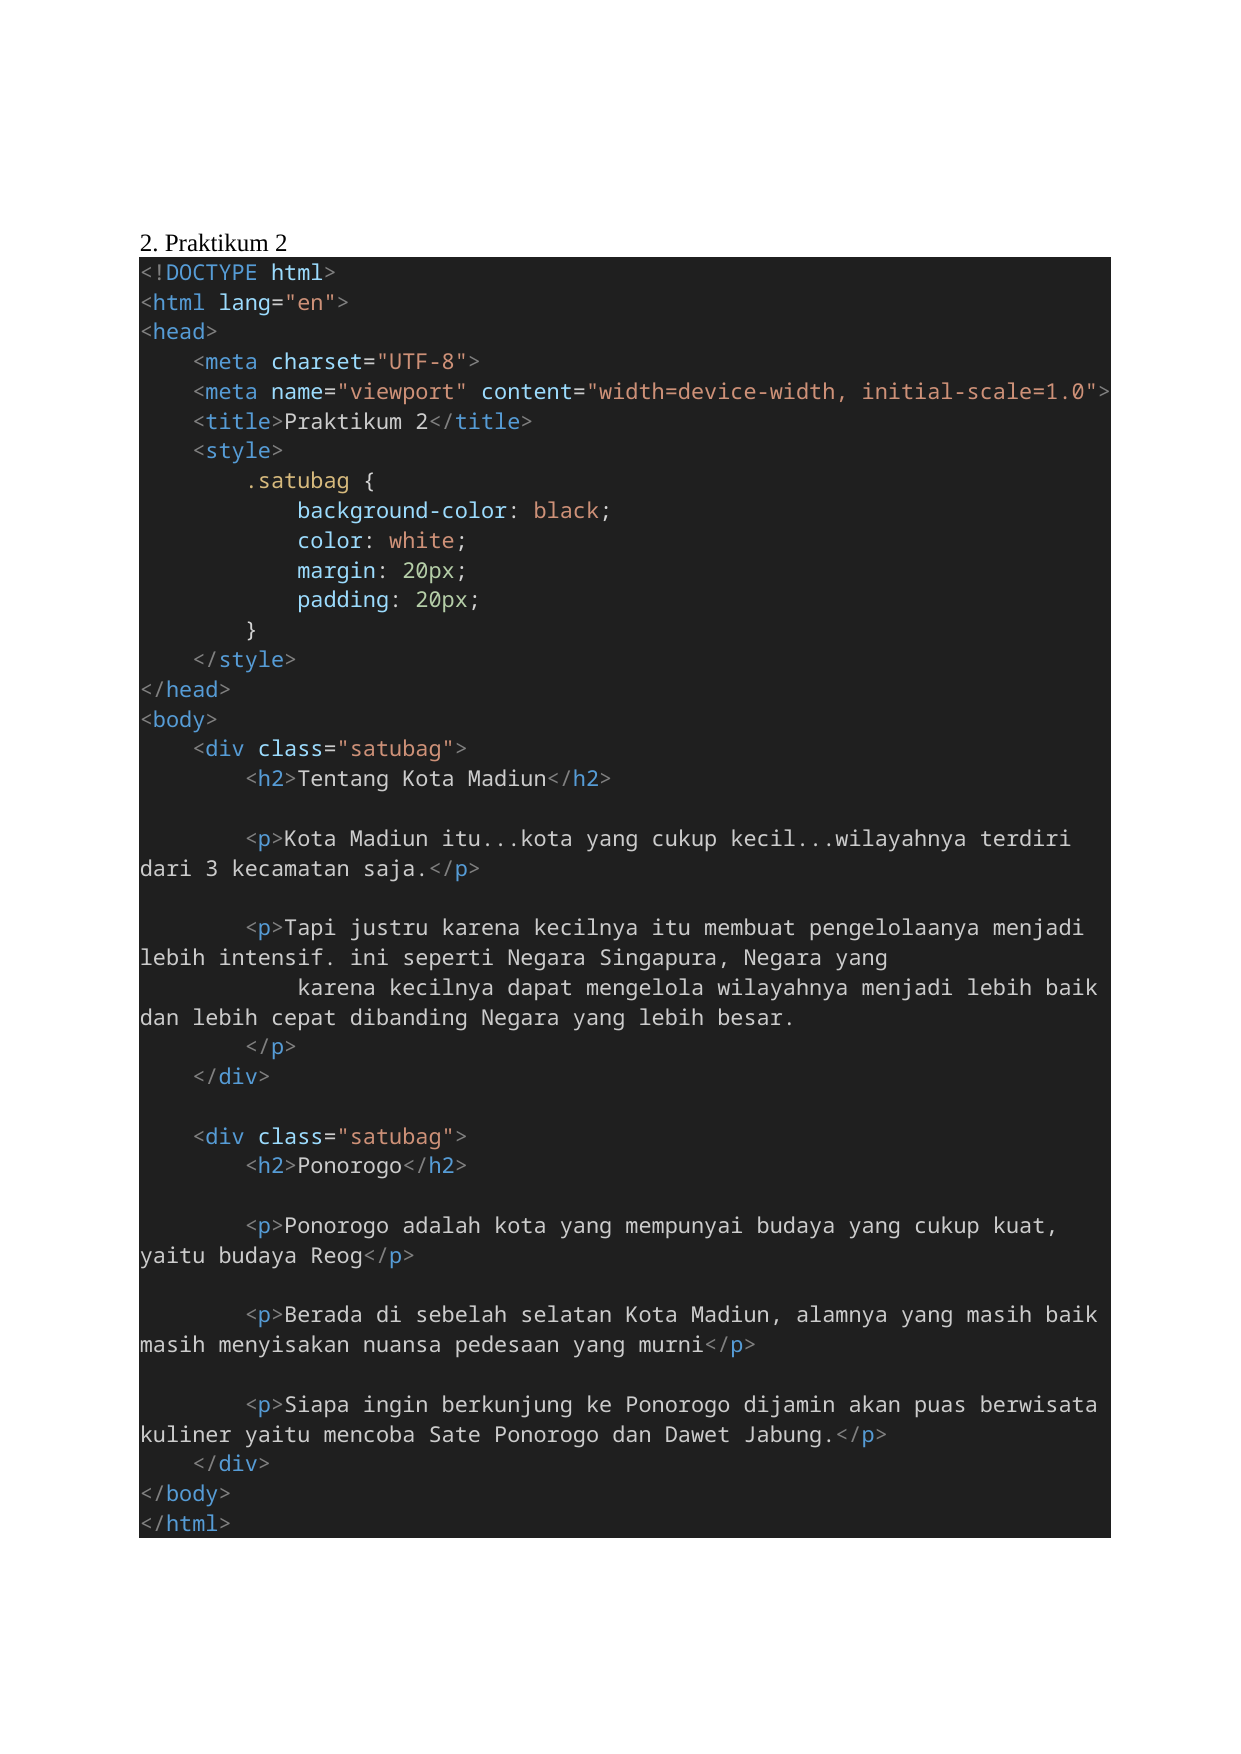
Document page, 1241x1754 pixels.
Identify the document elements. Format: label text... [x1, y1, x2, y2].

text karena kecilnya dapat mengelola wilayahnya menjadi lebih baik dan lebih cepat dibanding Negara yang lebih besar. [139, 972, 1111, 1031]
text .satubag { [139, 465, 1111, 495]
text </div> [139, 1448, 1111, 1478]
text background-color: black; [139, 495, 1111, 525]
text <div class="satubag"> [139, 733, 1111, 763]
text <div class="satubag"> [139, 1121, 1111, 1150]
text <h2>Ponorogo</h2> [139, 1150, 1111, 1180]
text <p>Siapa ingin berkunjung ke Ponorogo dijamin akan puas berwisata kuliner yaitu mencoba Sate Ponorogo dan Dawet Jabung.</p> [139, 1389, 1111, 1448]
text color: white; [139, 525, 1111, 554]
text <!DOCTYPE html> [139, 257, 1111, 286]
text </html> [139, 1508, 1111, 1538]
text <h2>Tentang Kota Madiun</h2> [139, 763, 1111, 793]
text padding: 20px; [139, 584, 1111, 614]
text 2. Praktikum 2 [139, 228, 1111, 257]
text } [139, 614, 1111, 644]
text </head> [139, 674, 1111, 703]
text <meta name="viewport" content="width=device-width, initial-scale=1.0"> [139, 376, 1111, 406]
text </div> [139, 1061, 1111, 1091]
text margin: 20px; [139, 554, 1111, 584]
text <p>Tapi justru karena kecilnya itu membuat pengelolaanya menjadi lebih intensif. ini seperti Negara Singapura, Negara yang [139, 912, 1111, 972]
text </p> [139, 1031, 1111, 1061]
text </body> [139, 1478, 1111, 1508]
text <meta charset="UTF-8"> [139, 346, 1111, 376]
text </style> [139, 644, 1111, 674]
text <p>Kota Madiun itu...kota yang cukup kecil...wilayahnya terdiri dari 3 kecamatan saja.</p> [139, 823, 1111, 882]
text <style> [139, 435, 1111, 465]
text <title>Praktikum 2</title> [139, 406, 1111, 435]
text <head> [139, 316, 1111, 346]
text <html lang="en"> [139, 286, 1111, 316]
text <p>Ponorogo adalah kota yang mempunyai budaya yang cukup kuat, yaitu budaya Reog</p> [139, 1210, 1111, 1269]
text <p>Berada di sebelah selatan Kota Madiun, alamnya yang masih baik masih menyisakan nuansa pedesaan yang murni</p> [139, 1299, 1111, 1359]
text <body> [139, 703, 1111, 733]
